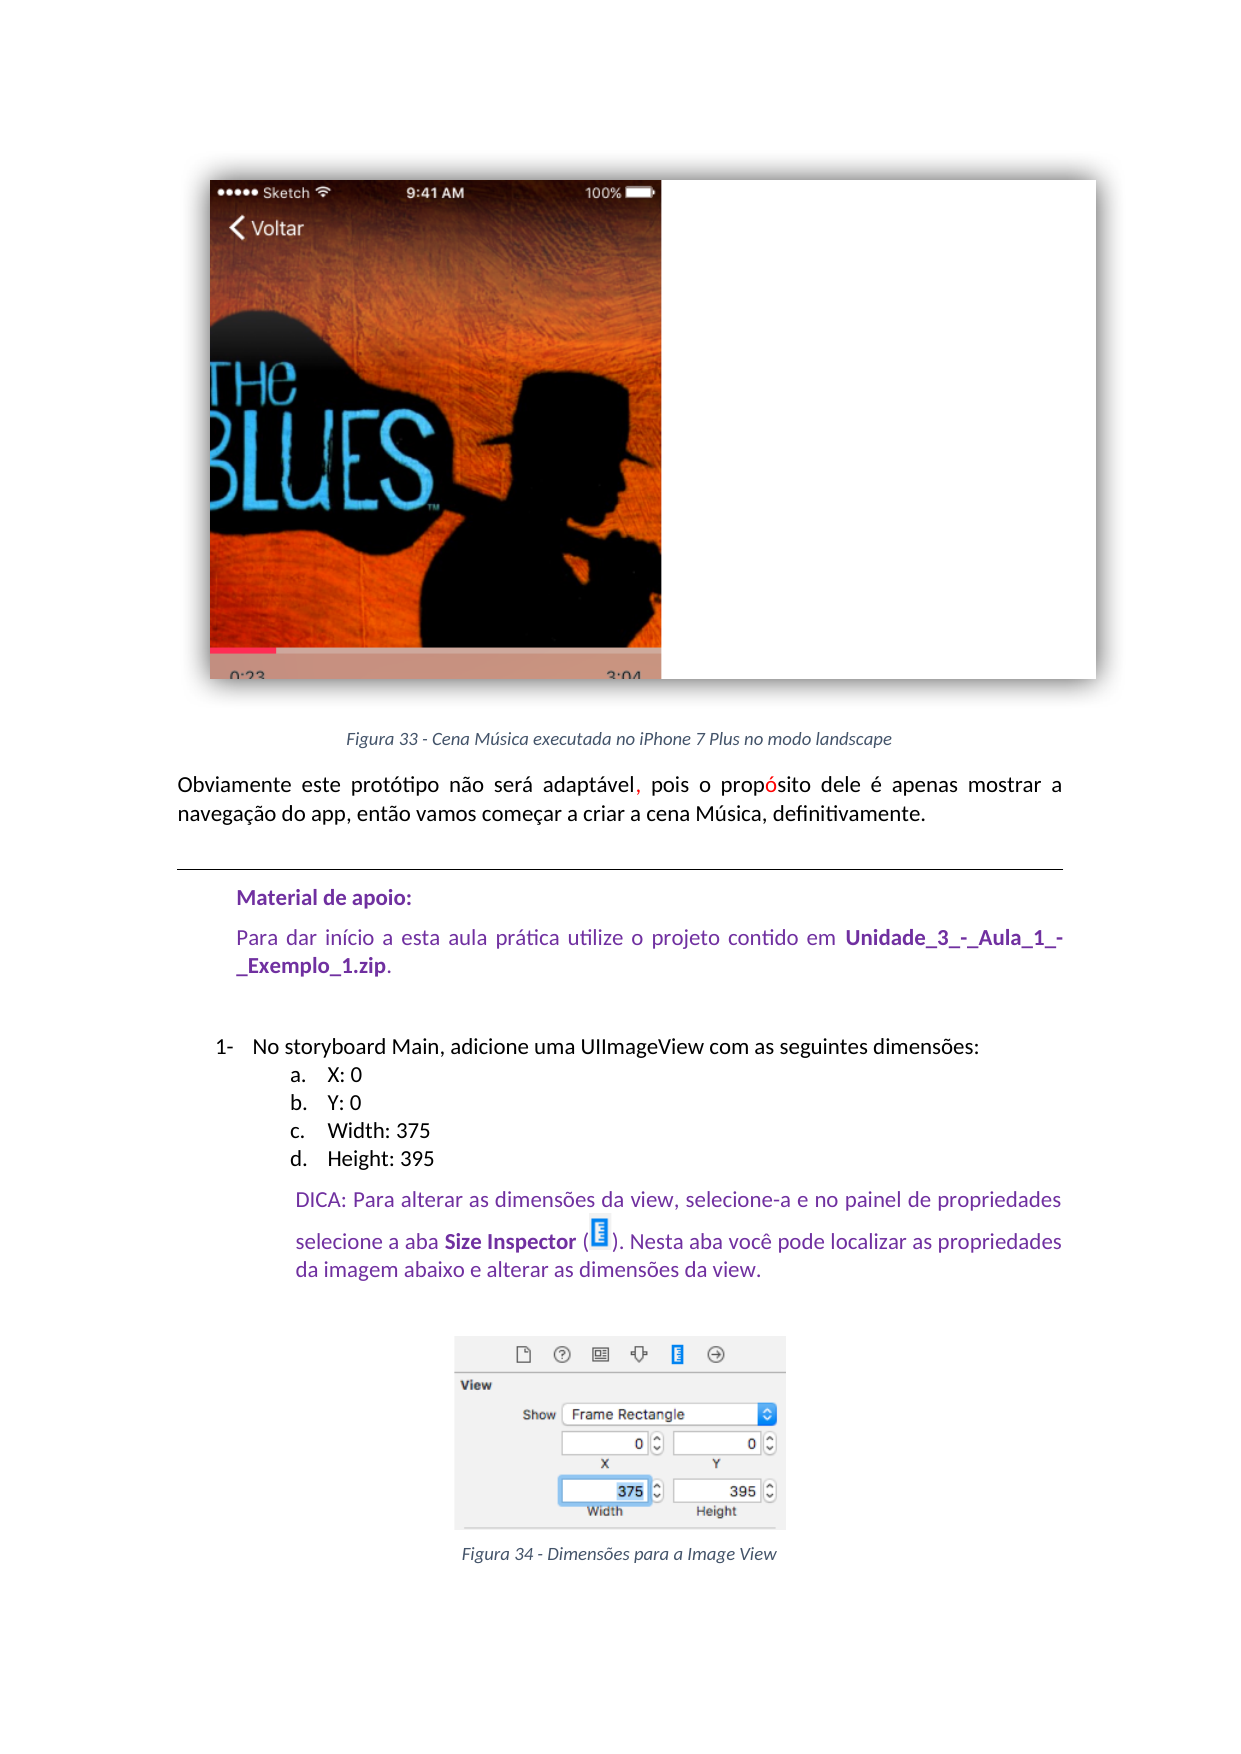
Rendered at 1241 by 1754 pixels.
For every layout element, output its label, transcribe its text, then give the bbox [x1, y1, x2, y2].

picture [454, 1336, 786, 1530]
list No storyboard Main, adicione uma UIImageView com as seguintes dimensões: [215, 1032, 1063, 1060]
text Para dar início a esta aula prática utilize o projeto contido em Unidade_3_-_Aula_1_-_Exemplo_1.zip. [236, 923, 1063, 979]
text DICA: Para alterar as dimensões da view, selecione-a e no painel de propriedades selecione a aba Size Inspector (). Nesta aba você pode localizar as propriedades da imagem abaixo e alterar as dimensões da view. [295, 1185, 1063, 1283]
picture [589, 1213, 612, 1250]
text Obviamente este protótipo não será adaptável, pois o propósito dele é apenas mostrar a navegação do app, então vamos começar a criar a cena Música, definitivamente. [177, 771, 1063, 827]
picture [210, 180, 1096, 679]
text Material de apoio: [236, 883, 1063, 911]
list Height: 395 [290, 1144, 1063, 1172]
list Y: 0 [290, 1088, 1063, 1116]
list X: 0 [290, 1060, 1063, 1088]
list Width: 375 [290, 1116, 1063, 1144]
